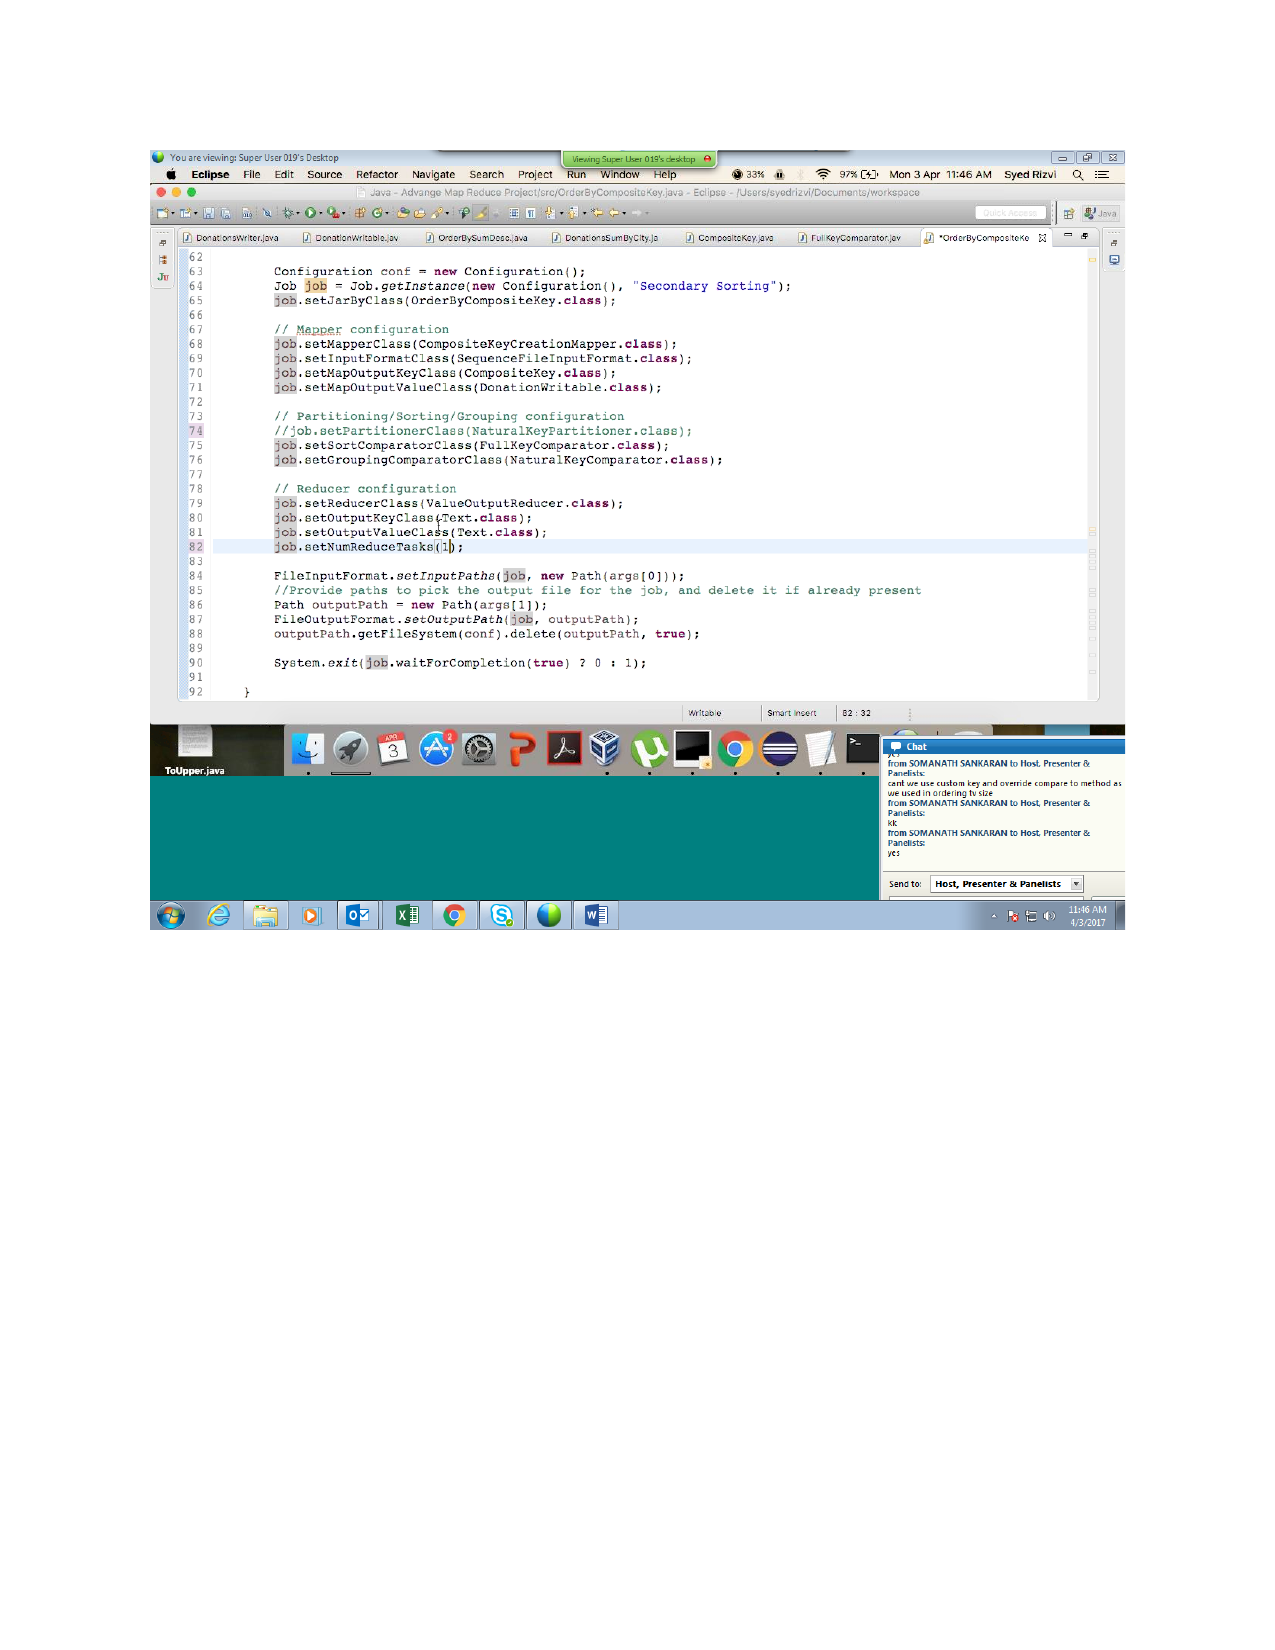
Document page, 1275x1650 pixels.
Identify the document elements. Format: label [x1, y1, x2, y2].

picture [150, 150, 1125, 930]
